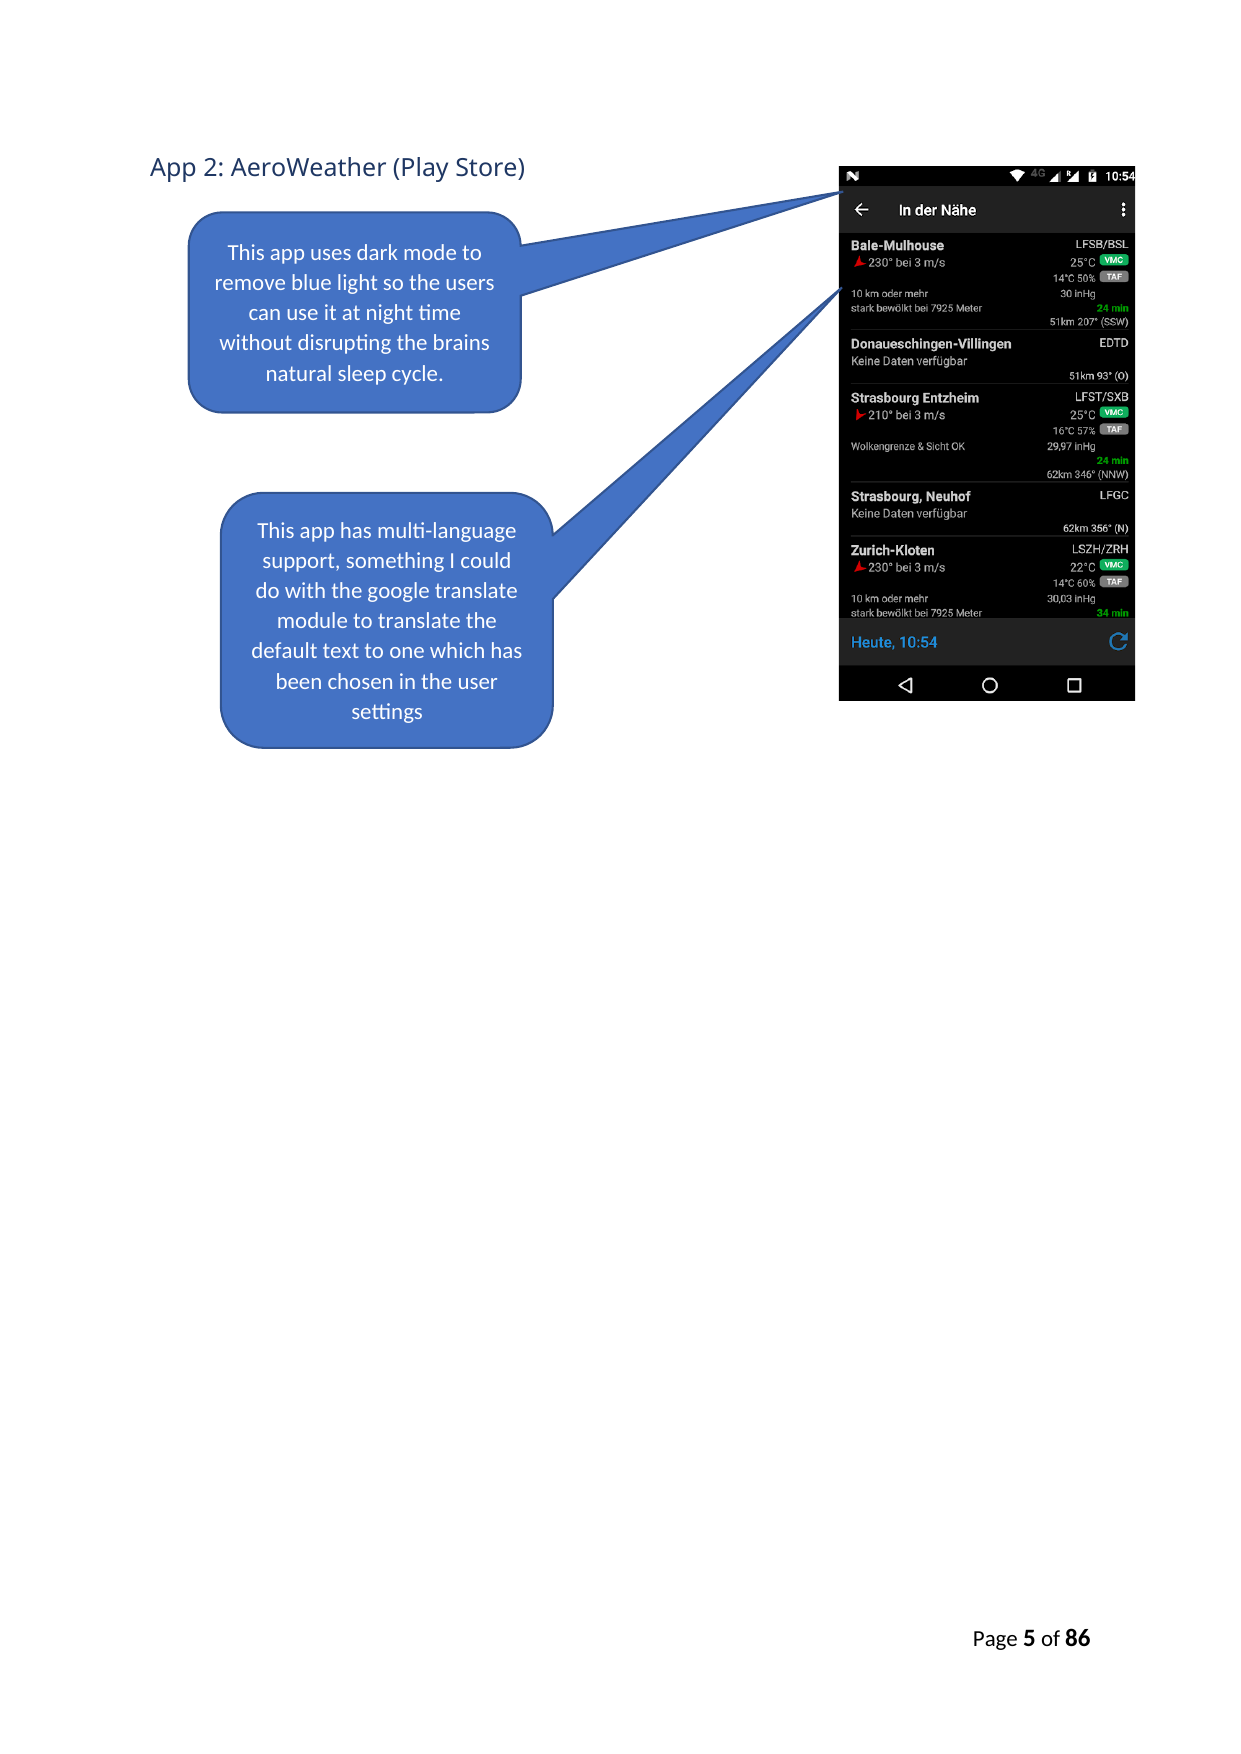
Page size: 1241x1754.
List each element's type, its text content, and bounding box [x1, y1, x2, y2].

picture [838, 166, 1136, 701]
subtitle App 2: AeroWeather (Play Store) [150, 150, 1090, 184]
